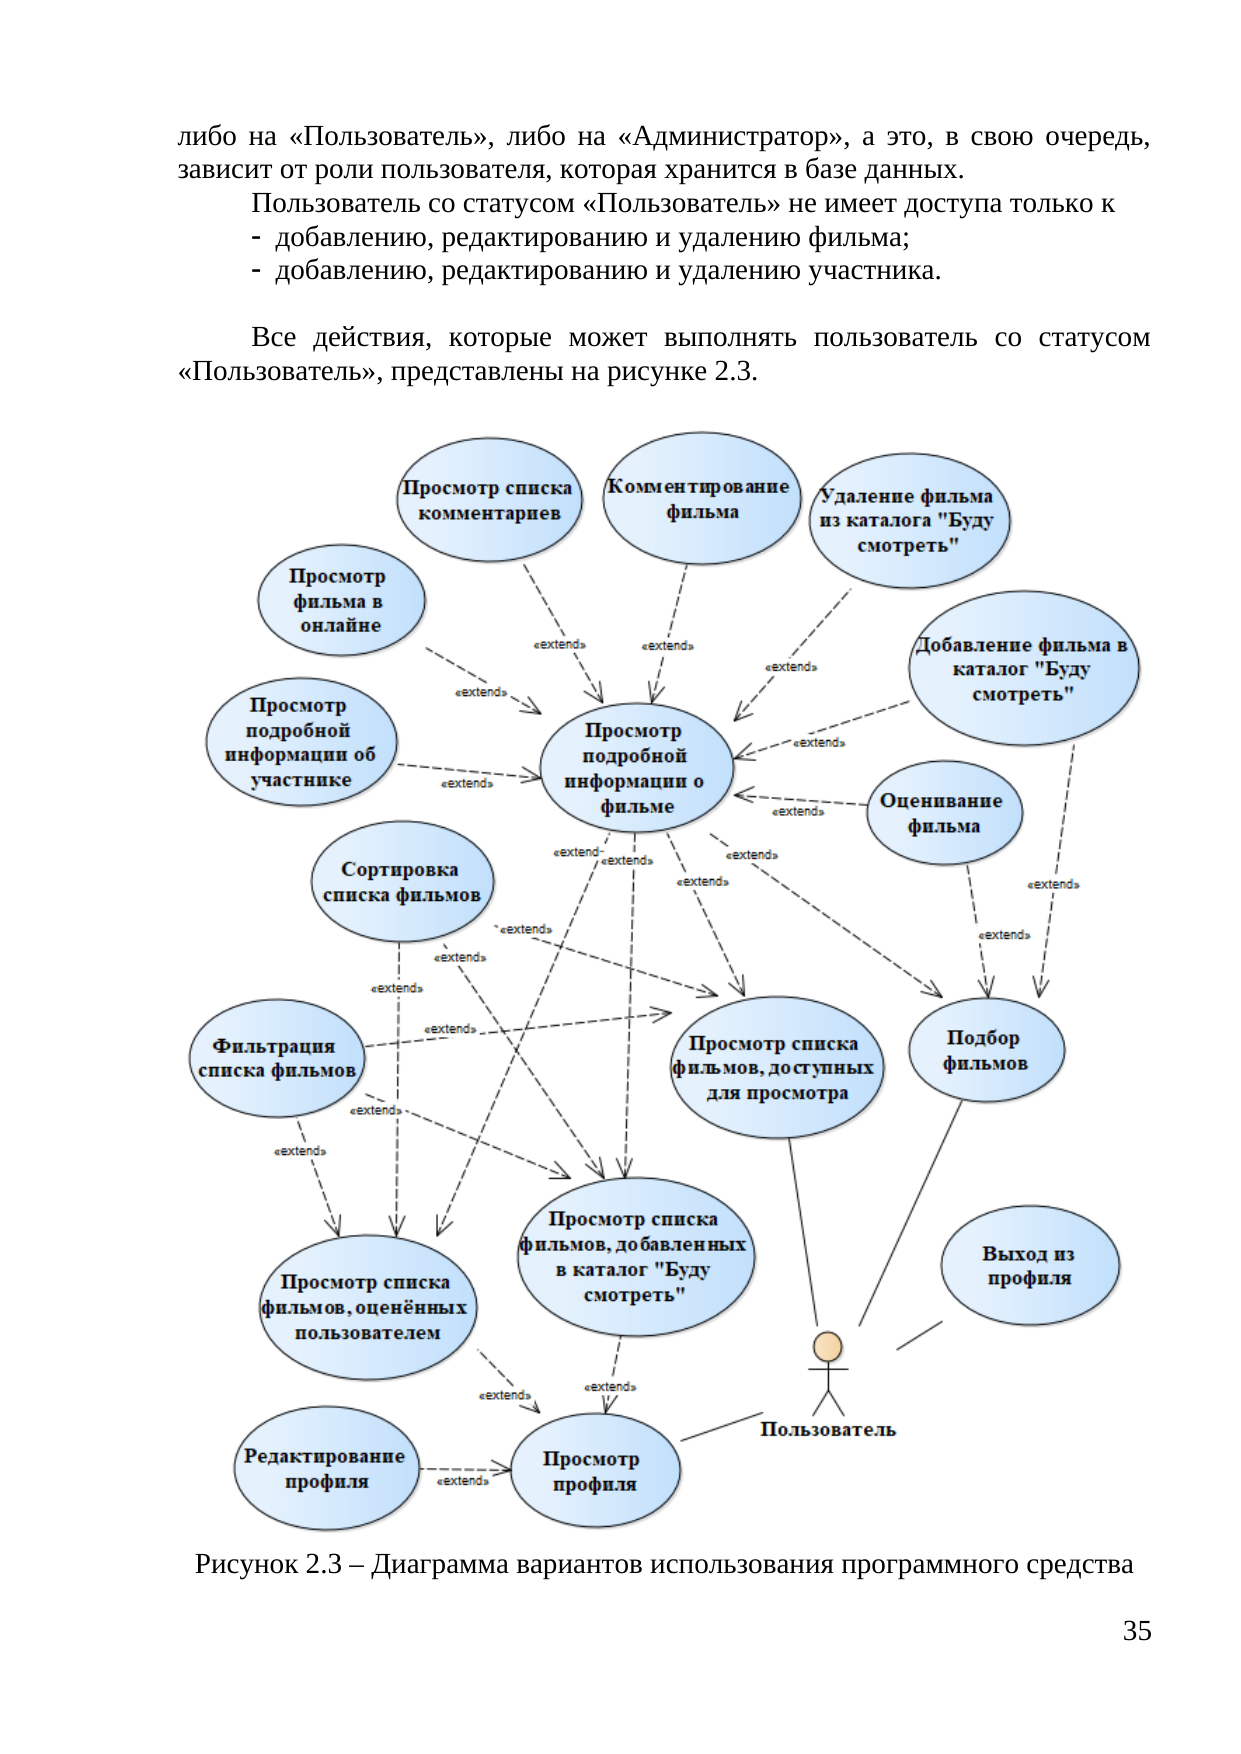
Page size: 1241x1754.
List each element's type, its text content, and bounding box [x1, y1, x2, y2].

picture [177, 420, 1152, 1547]
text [177, 118, 1152, 185]
text Пользователь со статусом «Пользователь» не имеет доступа только к [177, 185, 1152, 219]
list добавлению, редактированию и удалению участника. [177, 252, 1152, 286]
list добавлению, редактированию и удалению фильма; [177, 219, 1152, 252]
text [177, 1547, 1152, 1580]
text Все действия, которые может выполнять пользователь со статусом «Пользователь», представлены на рисунке 2.3. [177, 319, 1152, 387]
